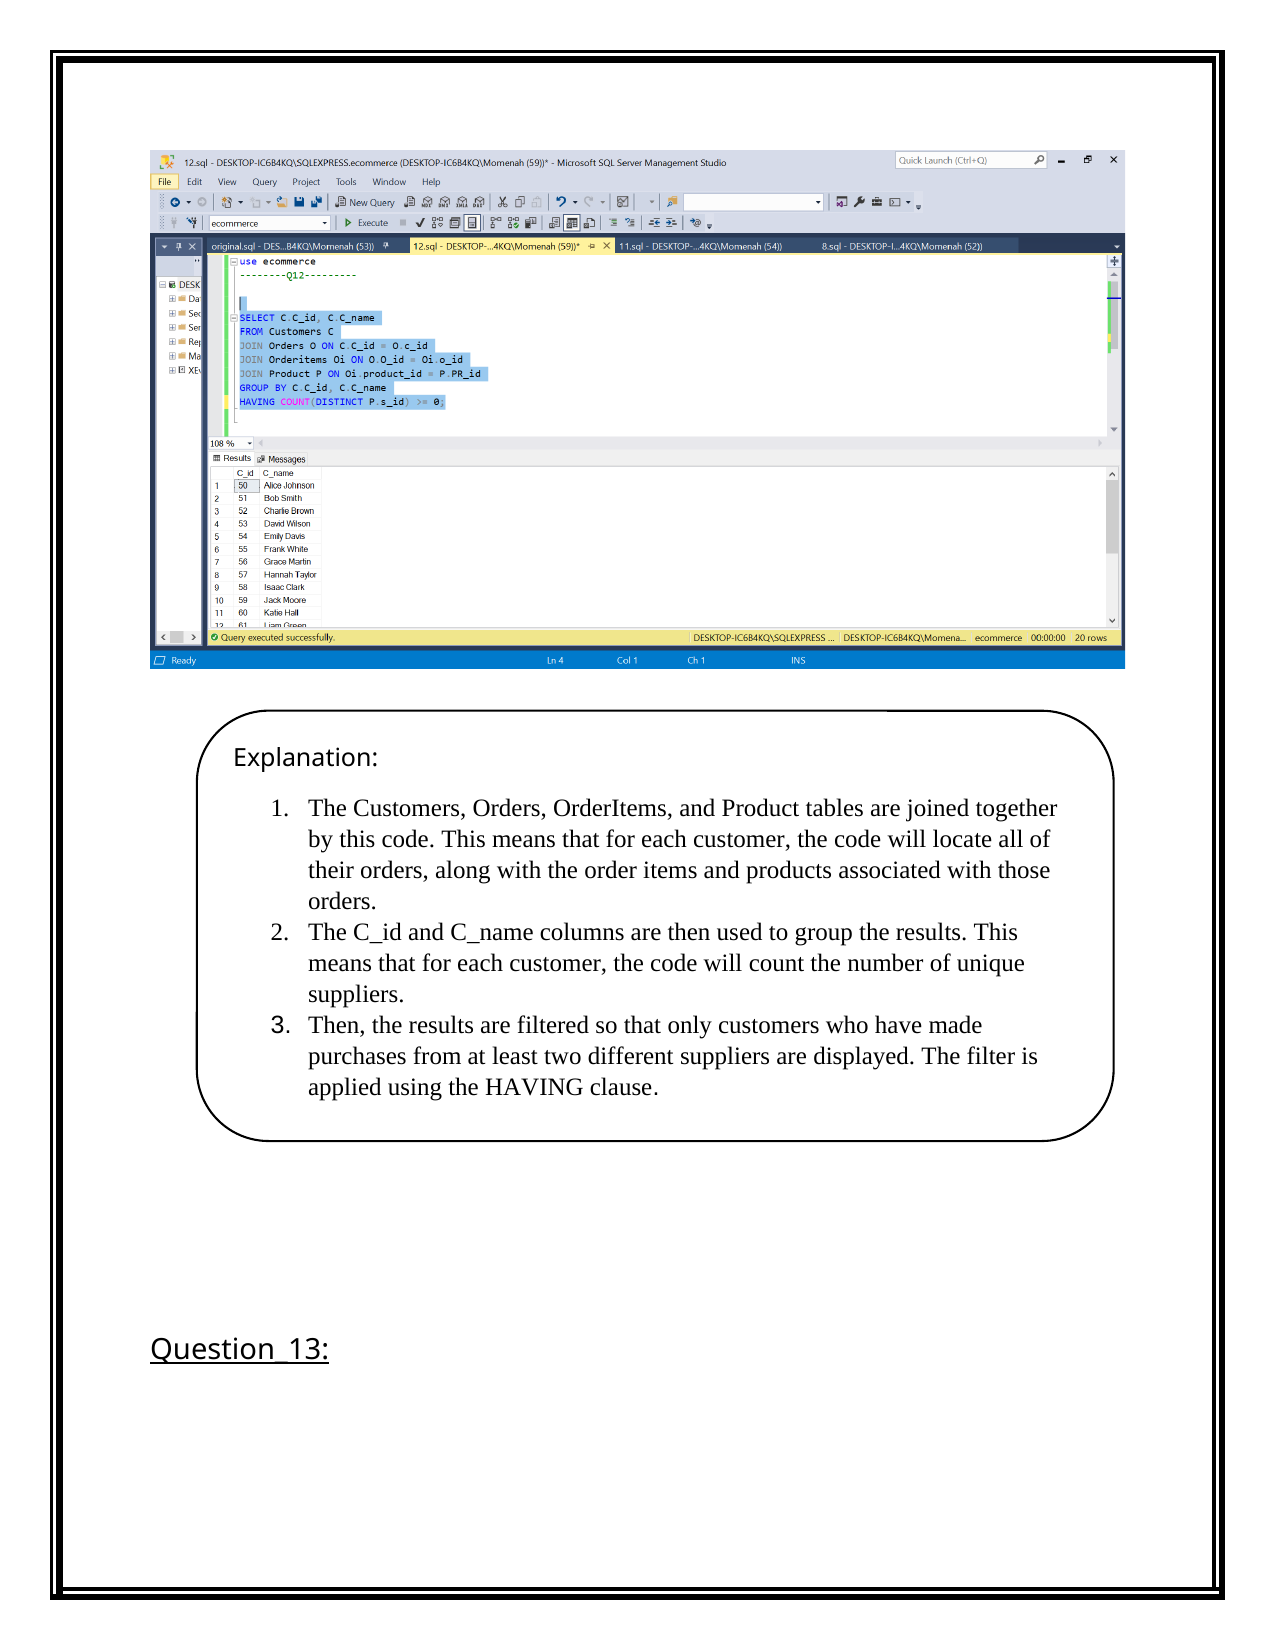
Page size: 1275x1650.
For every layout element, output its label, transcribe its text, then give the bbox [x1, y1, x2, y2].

text Question_13: [150, 1328, 1125, 1368]
picture [150, 150, 1125, 669]
